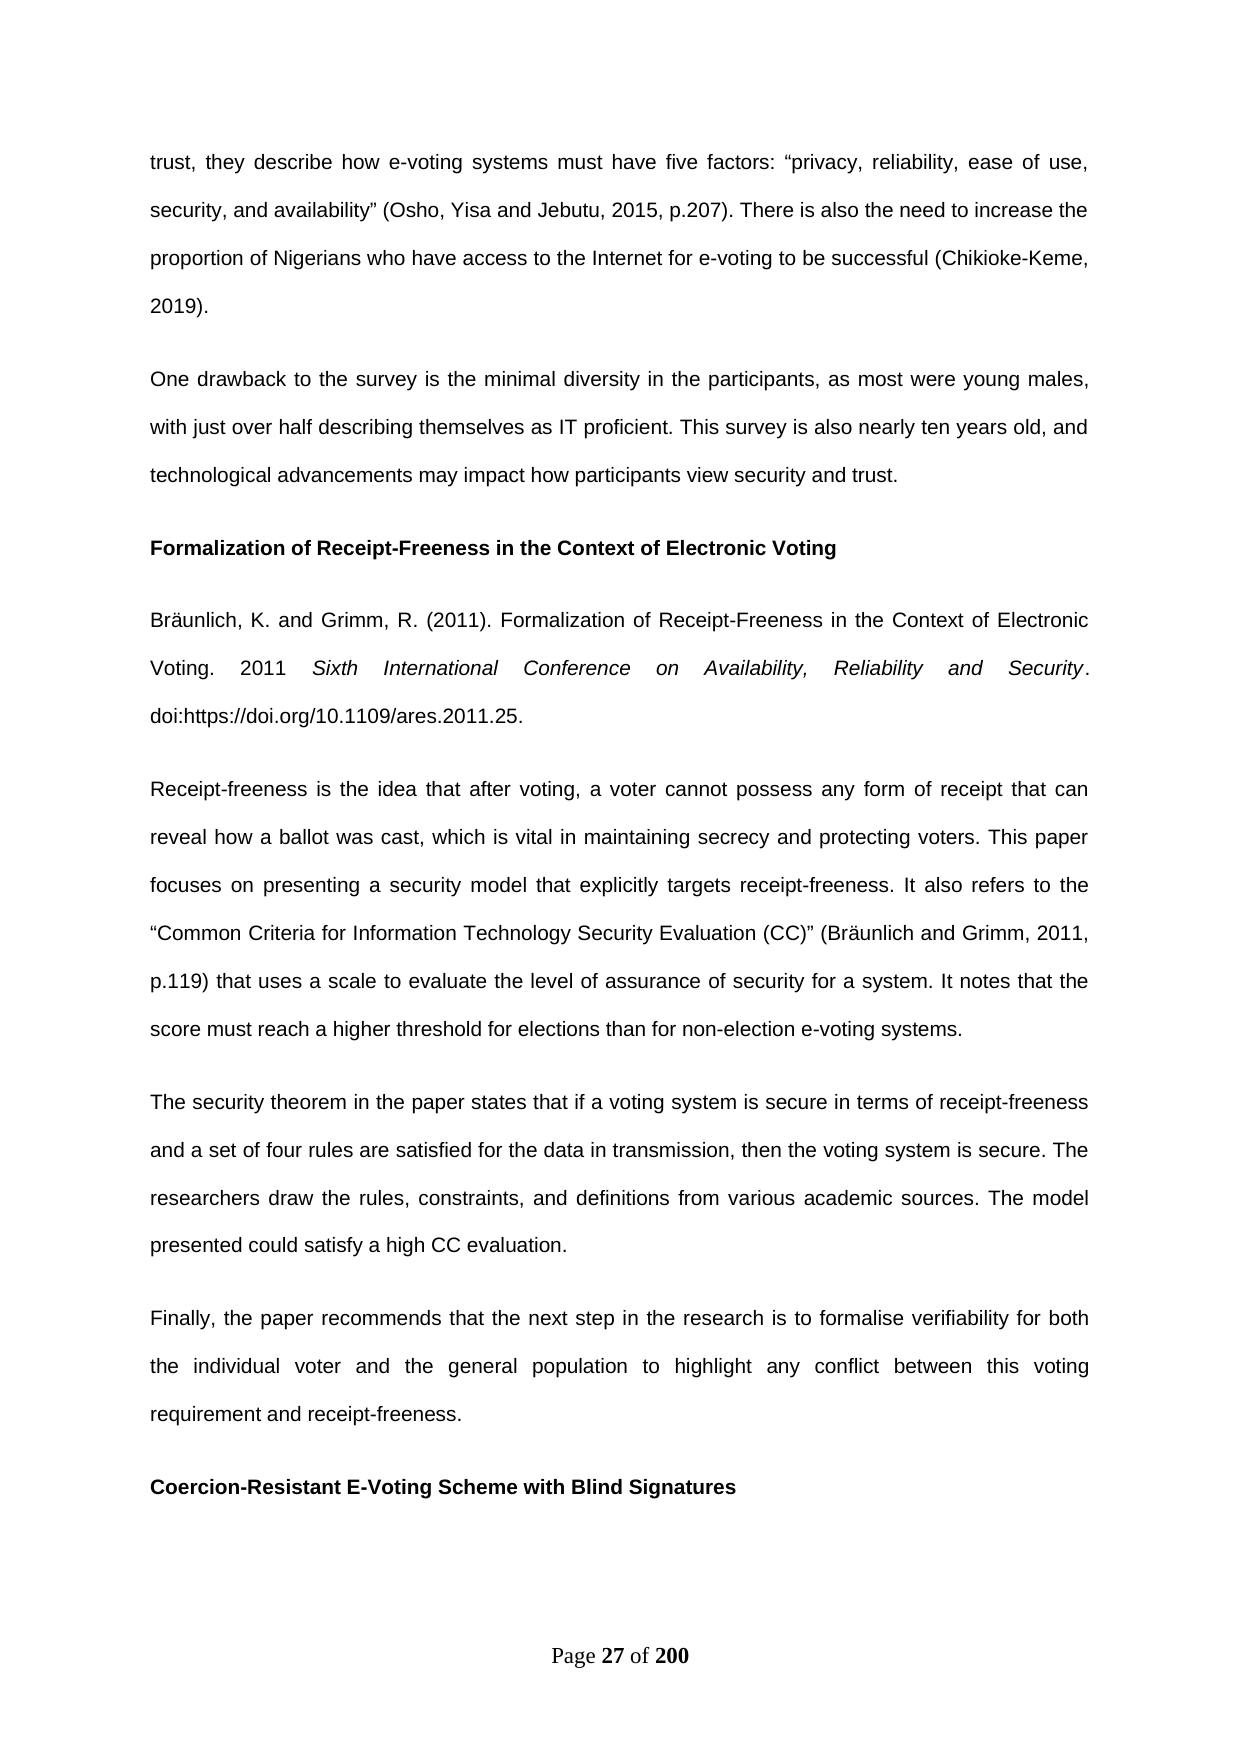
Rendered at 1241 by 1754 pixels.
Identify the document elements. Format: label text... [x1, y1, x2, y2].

text Receipt-freeness is the idea that after voting, a voter cannot possess any form of receipt that can reveal how a ballot was cast, which is vital in maintaining secrecy and protecting voters. This paper focuses on presenting a security model that explicitly targets receipt-freeness. It also refers to the “Common Criteria for Information Technology Security Evaluation (CC)” (Bräunlich and Grimm, 2011, p.119) that uses a scale to evaluate the level of assurance of security for a system. It notes that the score must reach a higher threshold for elections than for non-election e-voting systems. [150, 777, 1090, 1041]
text Finally, the paper recommends that the next step in the research is to formalise verifiability for both the individual voter and the general population to highlight any conflict between this voting requirement and receipt-freeness. [150, 1306, 1090, 1426]
text Formalization of Receipt-Freeness in the Context of Electronic Voting [150, 535, 1090, 559]
text The security theorem in the paper states that if a voting system is secure in terms of receipt-freeness and a set of four rules are satisfied for the data in transmission, then the voting system is secure. The researchers draw the rules, constraints, and definitions from various academic sources. The model presented could satisfy a high CC evaluation. [150, 1089, 1090, 1257]
text Coercion-Resistant E-Voting Scheme with Blind Signatures [150, 1475, 1090, 1499]
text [150, 150, 1090, 318]
text One drawback to the survey is the minimal diversity in the participants, as most were young males, with just over half describing themselves as IT proficient. This survey is also nearly ten years old, and technological advancements may impact how participants view security and trust. [150, 367, 1090, 486]
text Bräunlich, K. and Grimm, R. (2011). Formalization of Receipt-Freeness in the Context of Electronic Voting. 2011 Sixth International Conference on Availability, Reliability and Security. doi:https://doi.org/10.1109/ares.2011.25. [150, 608, 1090, 728]
